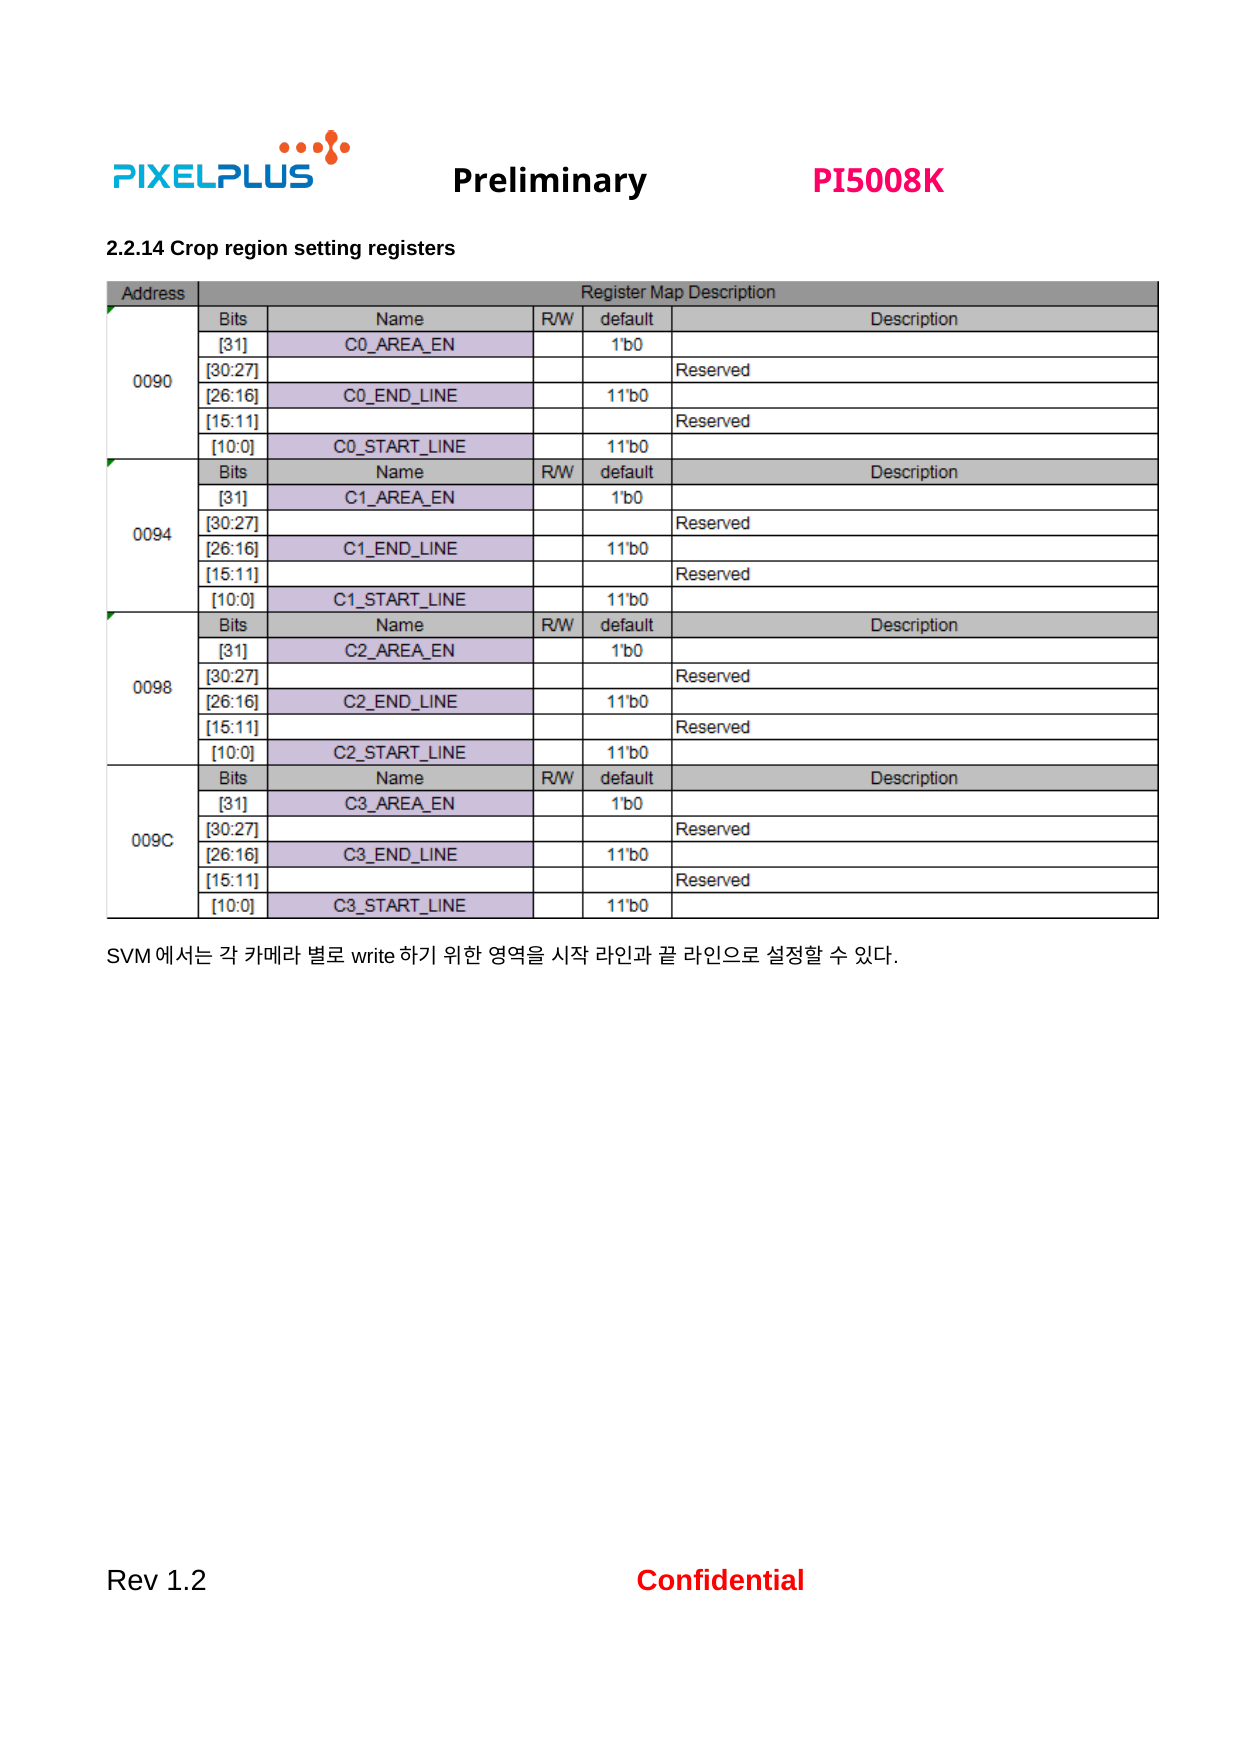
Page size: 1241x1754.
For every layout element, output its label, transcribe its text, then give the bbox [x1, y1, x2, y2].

text SVM에서는 각 카메라 별로 write하기 위한 영역을 시작 라인과 끝 라인으로 설정할 수 있다. [106, 939, 1159, 969]
subtitle Crop region setting registers [106, 235, 1159, 260]
picture [106, 125, 355, 193]
picture [106, 281, 1159, 919]
